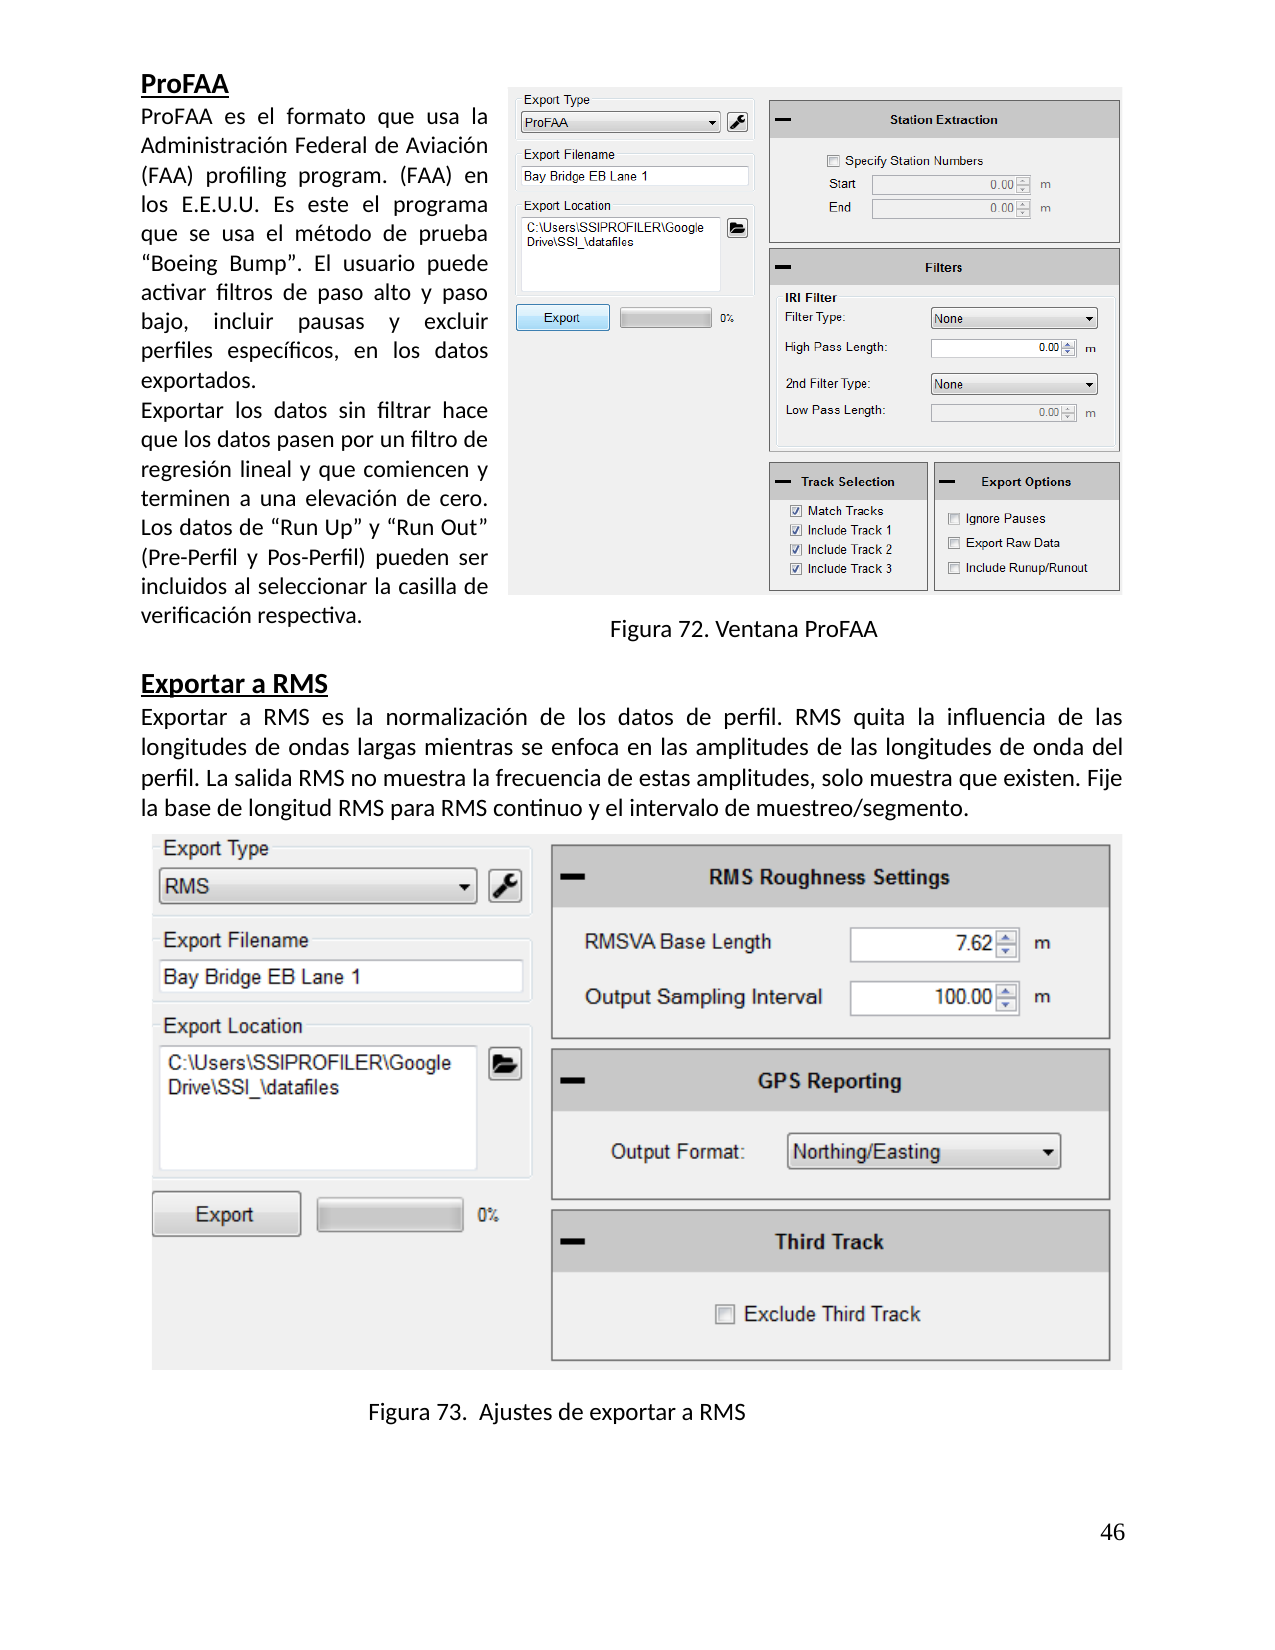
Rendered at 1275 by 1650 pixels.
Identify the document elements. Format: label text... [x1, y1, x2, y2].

text El exportar a GIS crea archivos de forma para los segmentos, rugosidad localizada, y la pista del perfil. Estos archivos serán organizados dentro de su propia carpeta titulada GIS Files bajo la carpeta destino. [141, 864, 1125, 956]
subtitle Exportar a RMS [141, 101, 1125, 137]
subtitle Exportar a Raw Data o Datos Crudos [141, 1139, 1125, 1175]
text Exportar a RMS es la normalización de los datos de perfil. RMS quita la influencia de las longitudes de ondas largas mientras se enfoca en las amplitudes de las longitudes de onda del perfil. La salida RMS no muestra la frecuencia de estas amplitudes, solo muestra que existen. Fije la base de longitud RMS para RMS continuo y el intervalo de muestreo/segmento. [141, 137, 1125, 259]
picture [150, 270, 1122, 806]
text El usuario puede exportar datos de elevación en bruto, datos GPS y datos de altura de GPS. Los ajustes pueden ser cambiados para exportar a ciertos formatos de cadena de GPS. Se recomienda usar el filtro de eliminación de regresión lineal para fijar las elevaciones en bruto a la línea nula. De no hacerlo puede haber un desfase en la gráfica y dar datos de elevación equivocados. [141, 1175, 1125, 1327]
